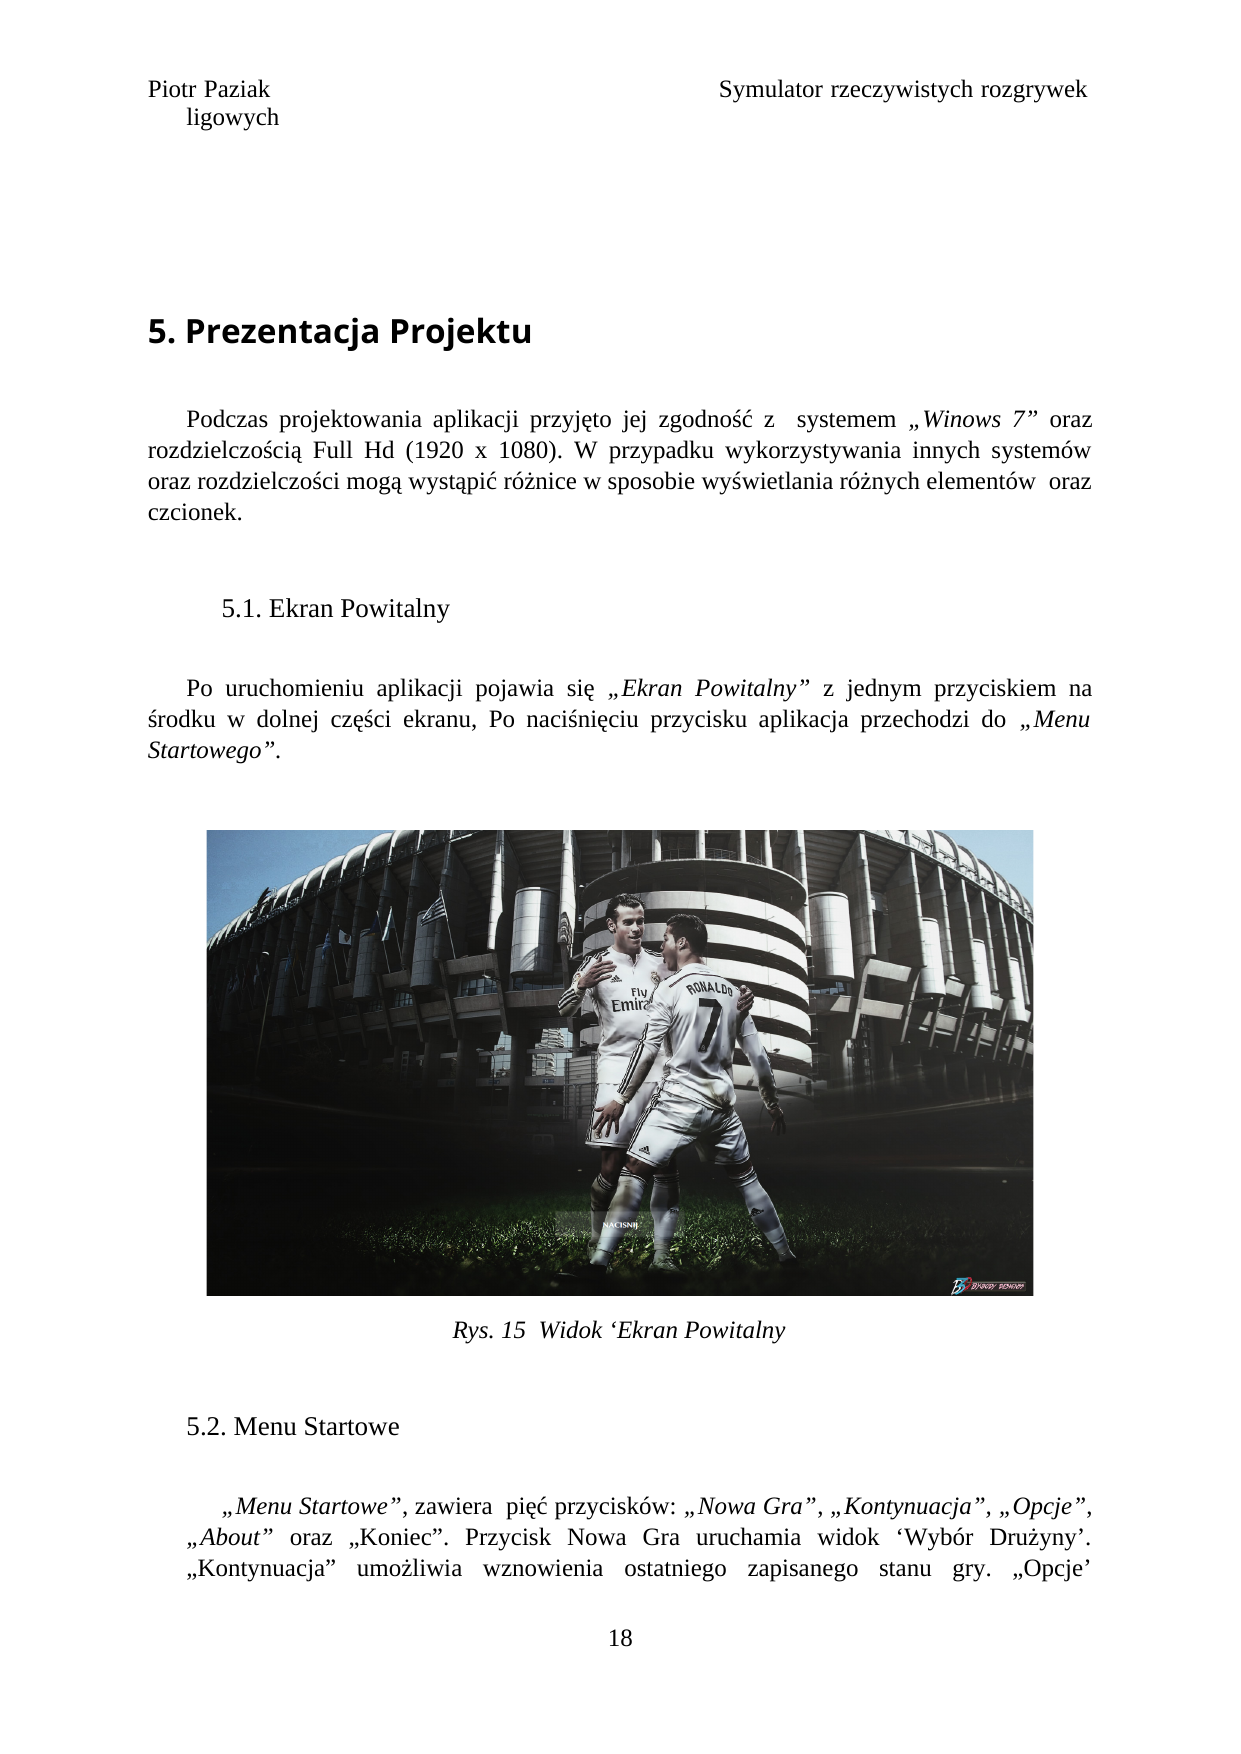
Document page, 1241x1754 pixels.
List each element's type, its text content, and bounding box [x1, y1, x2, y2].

picture [206, 830, 1034, 1296]
text Podczas projektowania aplikacji przyjęto jej zgodność z systemem „Winows 7” oraz rozdzielczością Full Hd (1920 x 1080). W przypadku wykorzystywania innych systemów oraz rozdzielczości mogą wystąpić różnice w sposobie wyświetlania różnych elementów oraz czcionek. [148, 404, 1092, 526]
subtitle 5. Prezentacja Projektu [148, 308, 1092, 353]
text Rys. 15 Widok ‘Ekran Powitalny [148, 1315, 1092, 1343]
subtitle 5.2. Menu Startowe [162, 1410, 1092, 1441]
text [186, 1491, 1092, 1582]
text Po uruchomieniu aplikacji pojawia się „Ekran Powitalny” z jednym przyciskiem na środku w dolnej części ekranu, Po naciśnięciu przycisku aplikacja przechodzi do „Menu Startowego”. [148, 673, 1092, 764]
subtitle 5.1. Ekran Powitalny [186, 592, 1092, 624]
